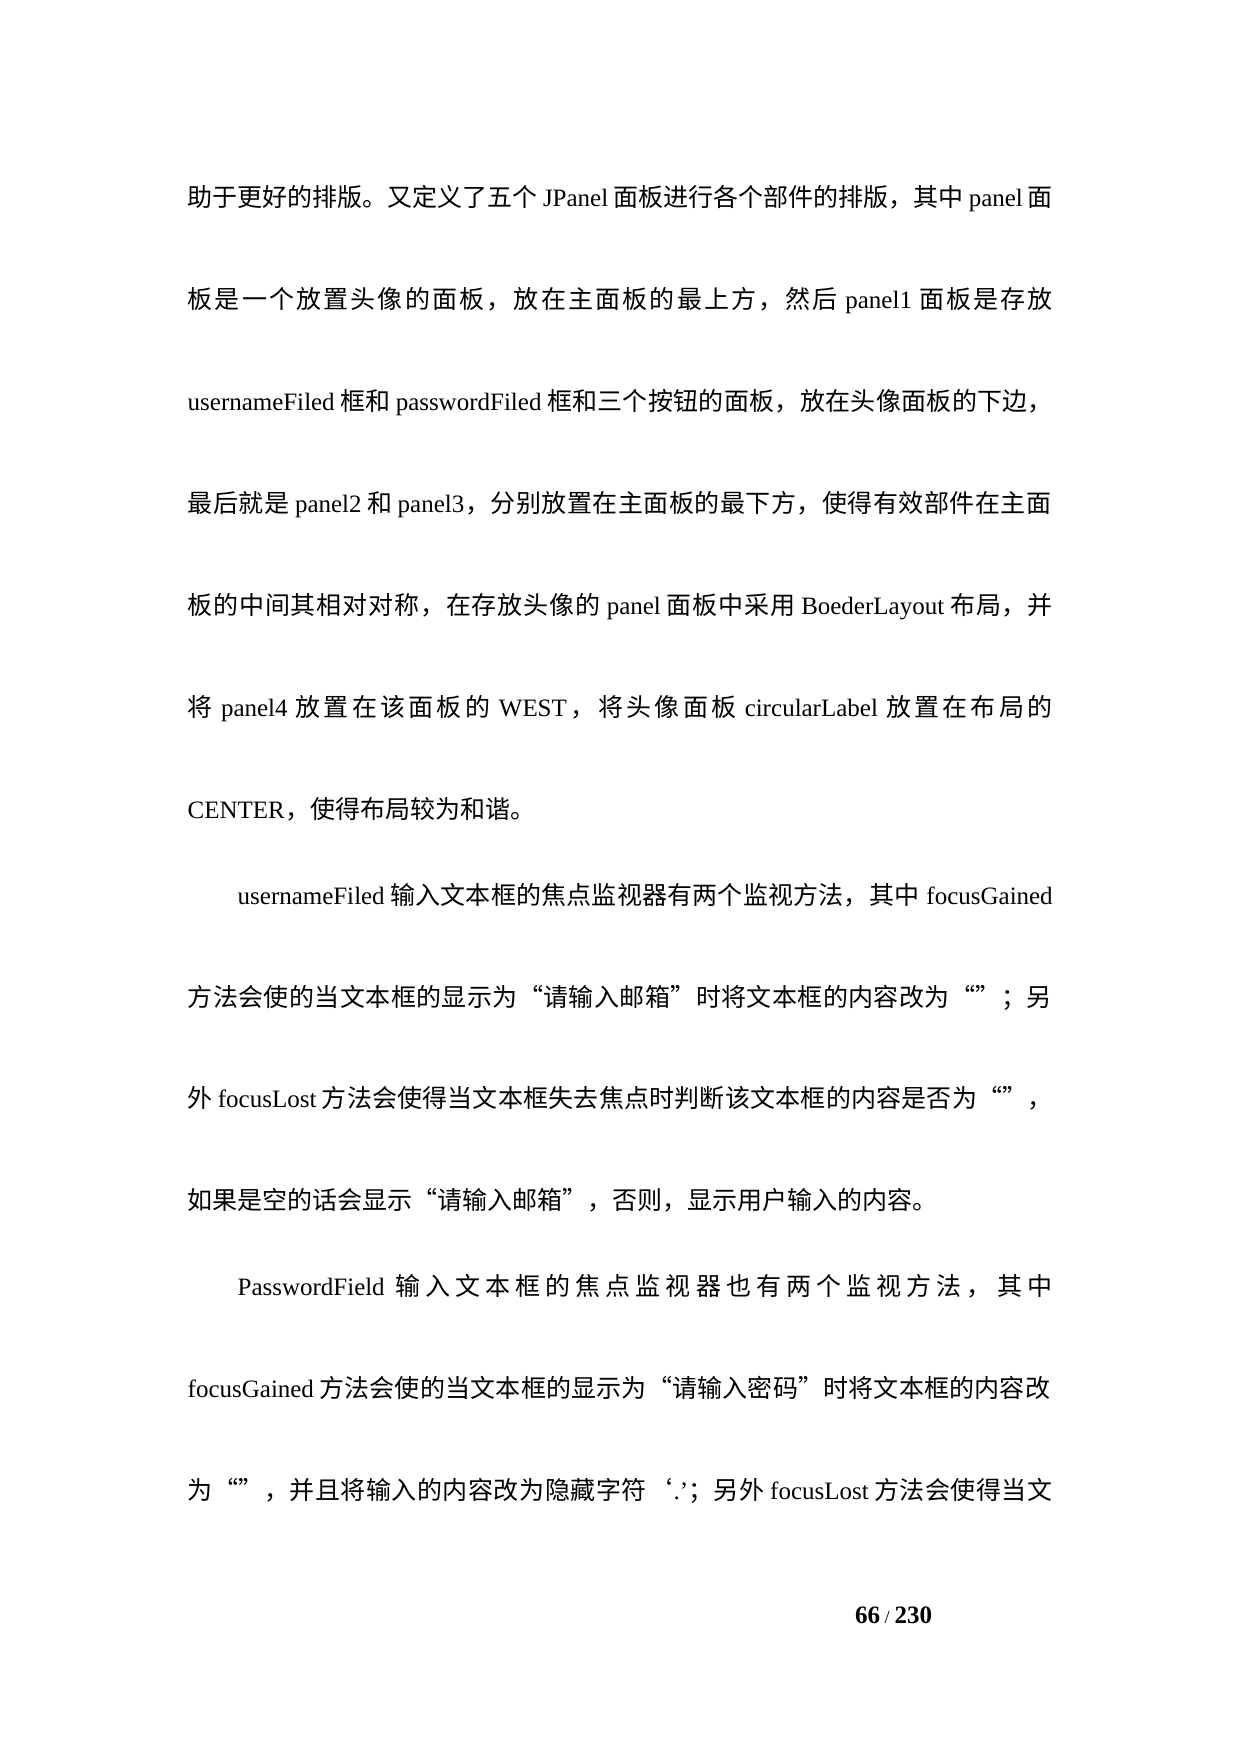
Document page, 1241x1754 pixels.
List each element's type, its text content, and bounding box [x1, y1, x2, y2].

text usernameFiled输入文本框的焦点监视器有两个监视方法，其中focusGained方法会使的当文本框的显示为“请输入邮箱”时将文本框的内容改为“”；另外focusLost方法会使得当文本框失去焦点时判断该文本框的内容是否为“”，如果是空的话会显示“请输入邮箱”，否则，显示用户输入的内容。 [187, 859, 1053, 1233]
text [187, 1251, 1053, 1523]
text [187, 162, 1053, 841]
